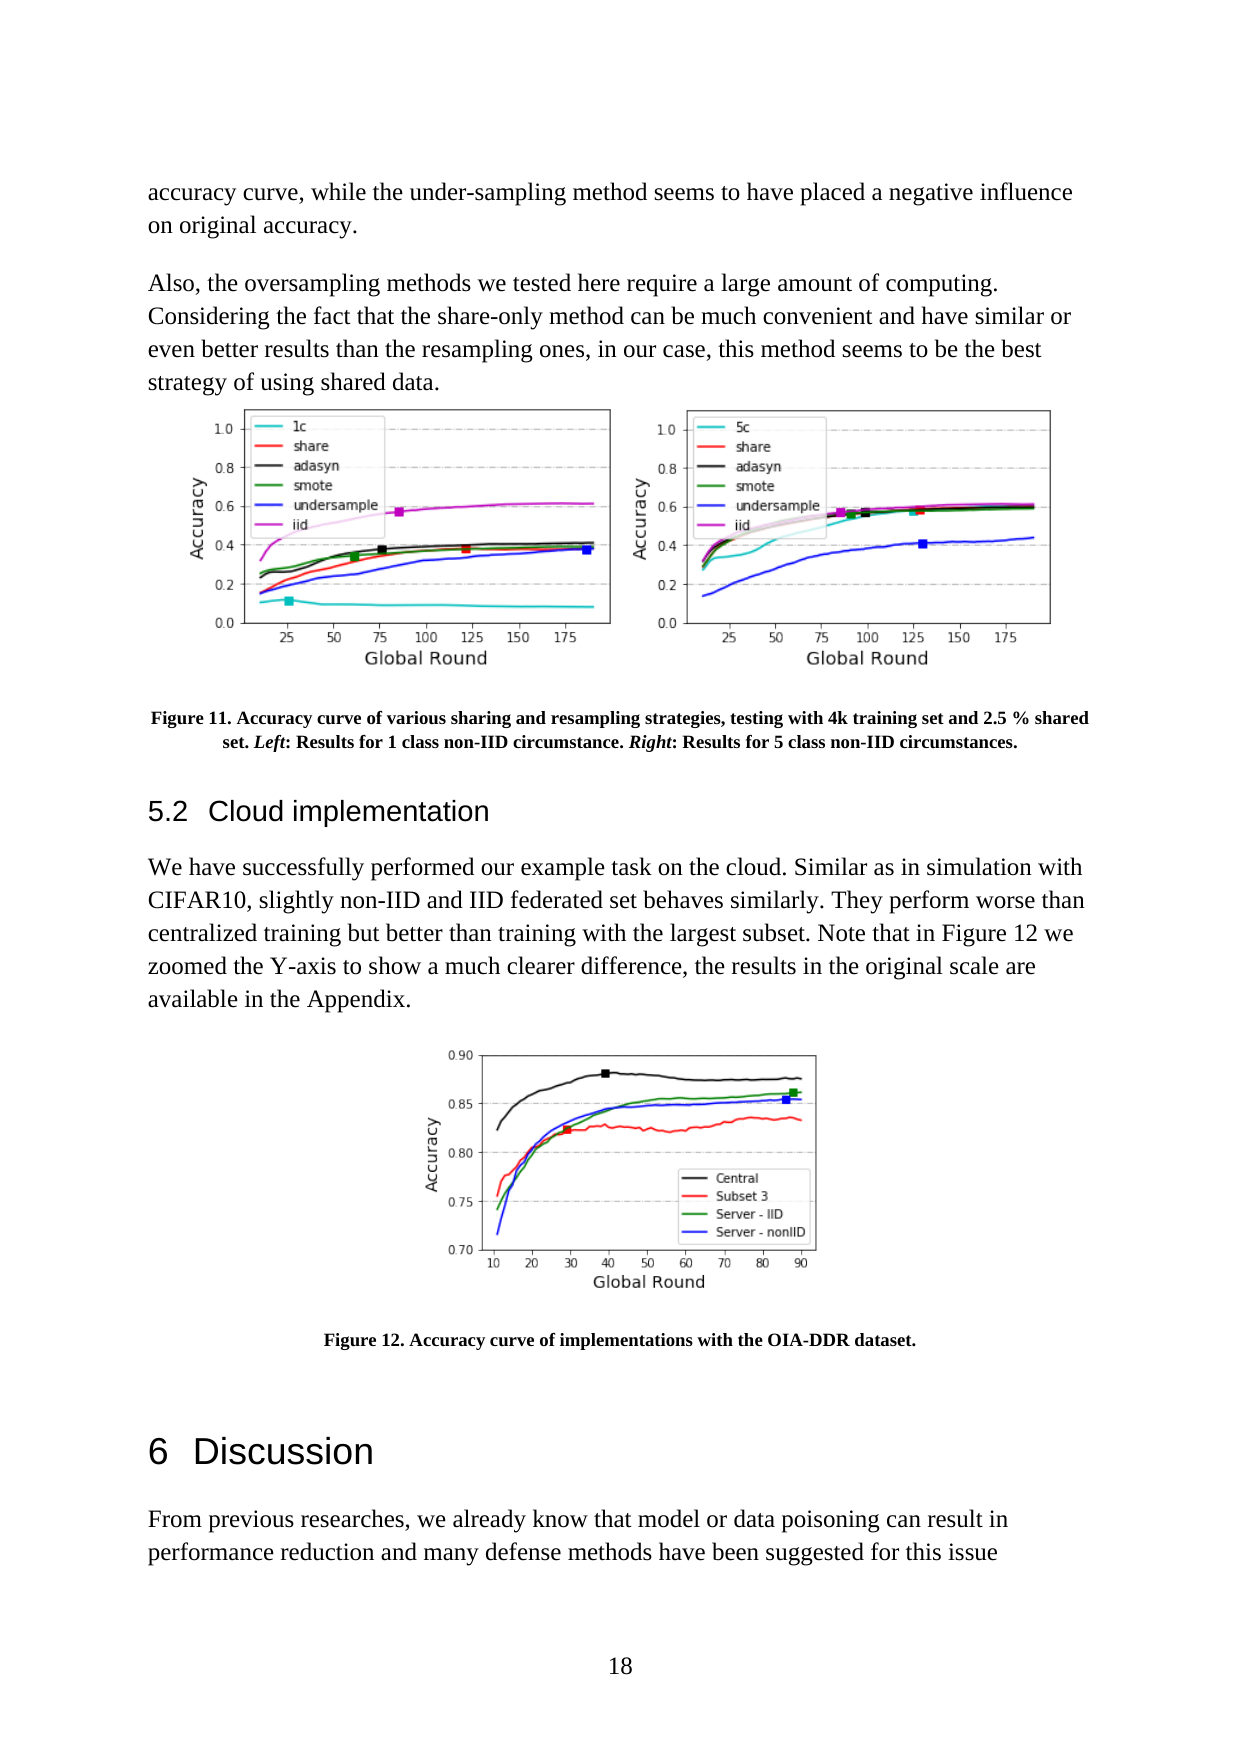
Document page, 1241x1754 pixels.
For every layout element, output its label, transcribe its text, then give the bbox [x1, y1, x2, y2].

picture [417, 1042, 823, 1300]
text Also, the oversampling methods we tested here require a large amount of computing. Considering the fact that the share-only method can be much convenient and have similar or even better results than the resampling ones, in our case, this method seems to be the best strategy of using shared data. [148, 268, 1092, 396]
text We have successfully performed our example task on the cloud. Similar as in simulation with CIFAR10, slightly non-IID and IID federated set behaves similarly. They perform worse than centralized training but better than training with the largest subset. Note that in Figure 12 we zoomed the Y-axis to show a much clearer difference, the results in the original scale are available in the Appendix. [148, 852, 1092, 1013]
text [148, 177, 1092, 239]
subtitle Discussion [148, 1429, 1092, 1472]
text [148, 1504, 1092, 1565]
text Figure 11. Accuracy curve of various sharing and resampling strategies, testing with 4k training set and 2.5 % shared set. Left: Results for 1 class non-IID circumstance. Right: Results for 5 class non-IID circumstances. [148, 707, 1092, 753]
picture [181, 400, 618, 678]
picture [624, 401, 1059, 678]
text Figure 12. Accuracy curve of implementations with the OIA-DDR dataset. [148, 1329, 1092, 1351]
subtitle Cloud implementation [148, 794, 1092, 827]
